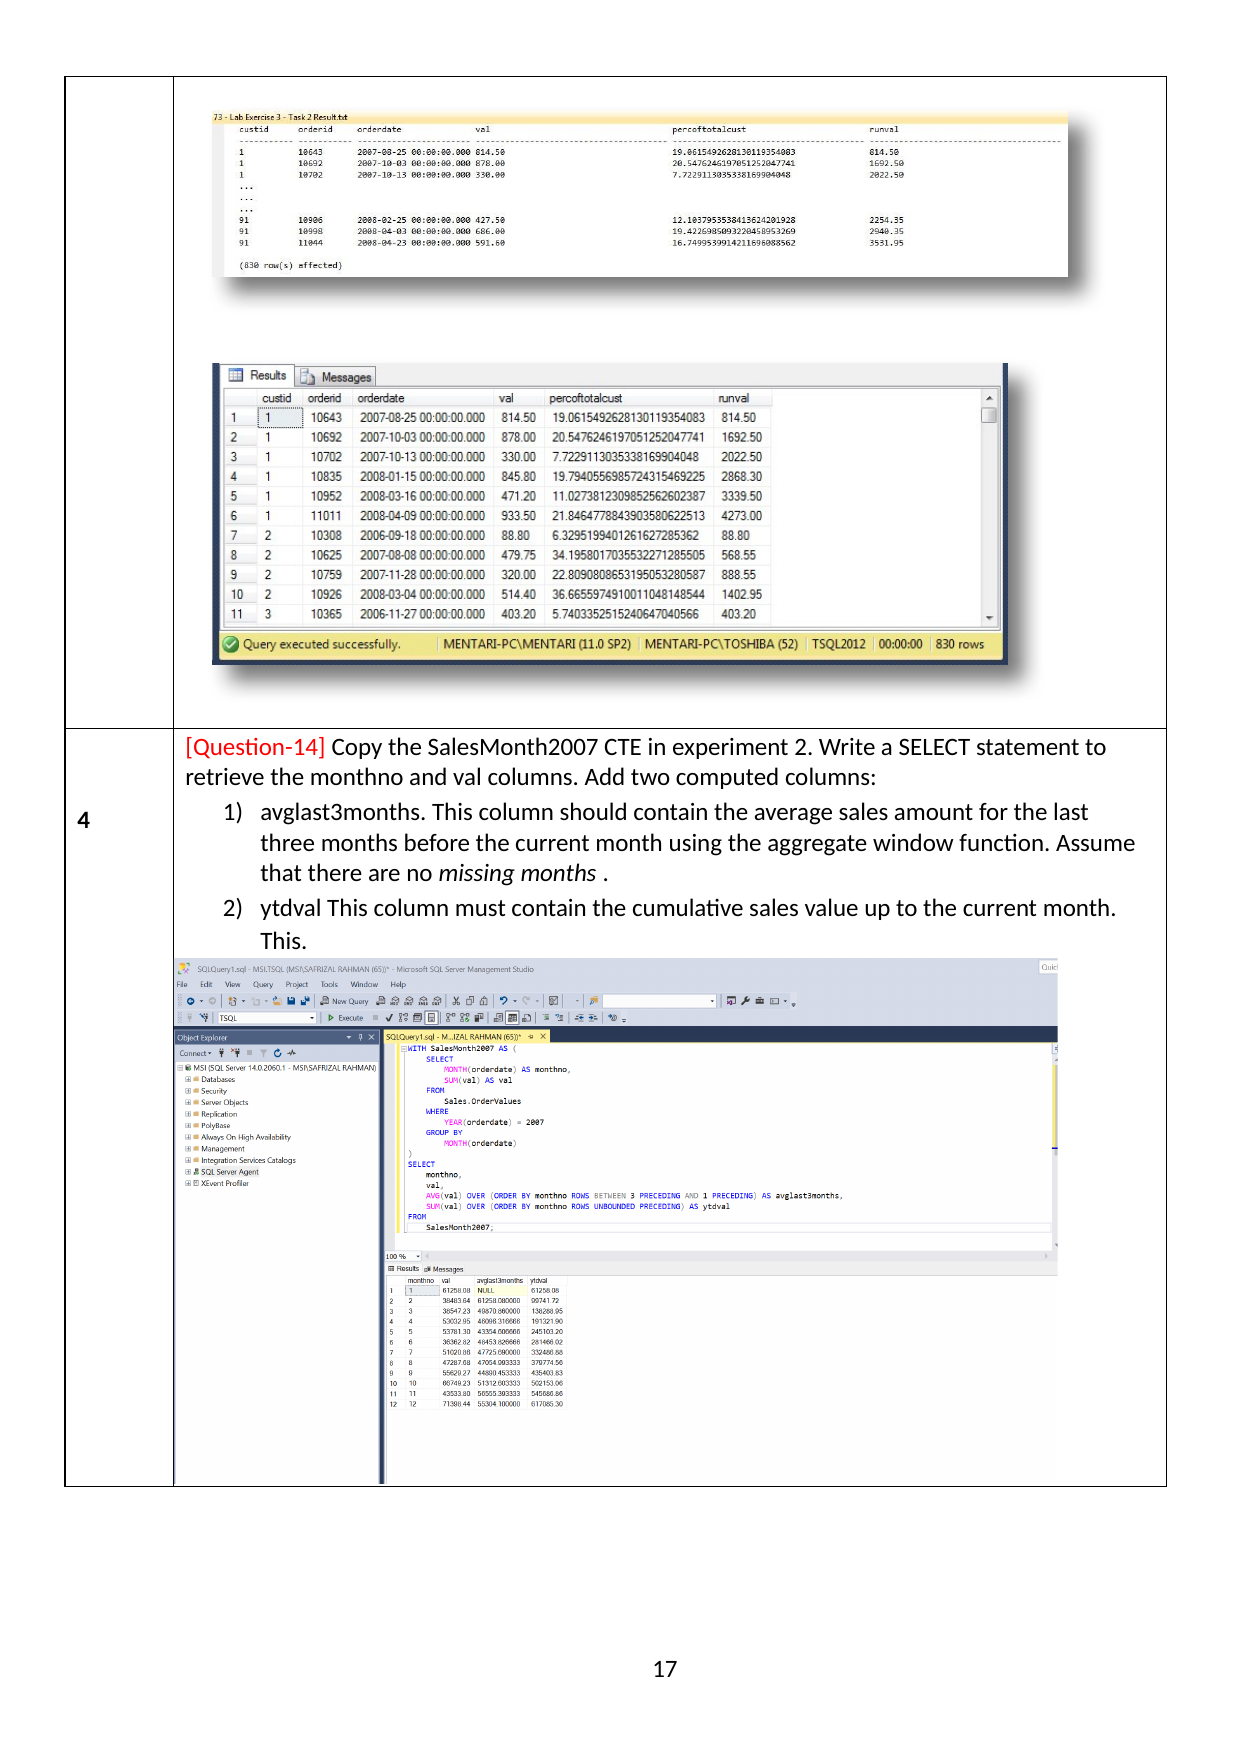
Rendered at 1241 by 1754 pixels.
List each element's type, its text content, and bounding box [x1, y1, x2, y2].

picture [180, 77, 1133, 726]
table_cell 4 [66, 729, 173, 1486]
picture [173, 958, 1058, 1484]
table_cell 3 [66, 77, 173, 728]
table_cell [Question-14] Copy the SalesMonth2007 CTE in experiment 2. Write a SELECT statement to retrieve the monthno and val columns. Add two computed columns: avglast3months. This column should contain the average sales amount for the last three months before the current month using the aggregate window function. Assume that there are no missing months . ytdval This column must contain the cumulative sales value up to the current month. This. [174, 729, 1166, 1486]
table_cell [174, 77, 1166, 728]
